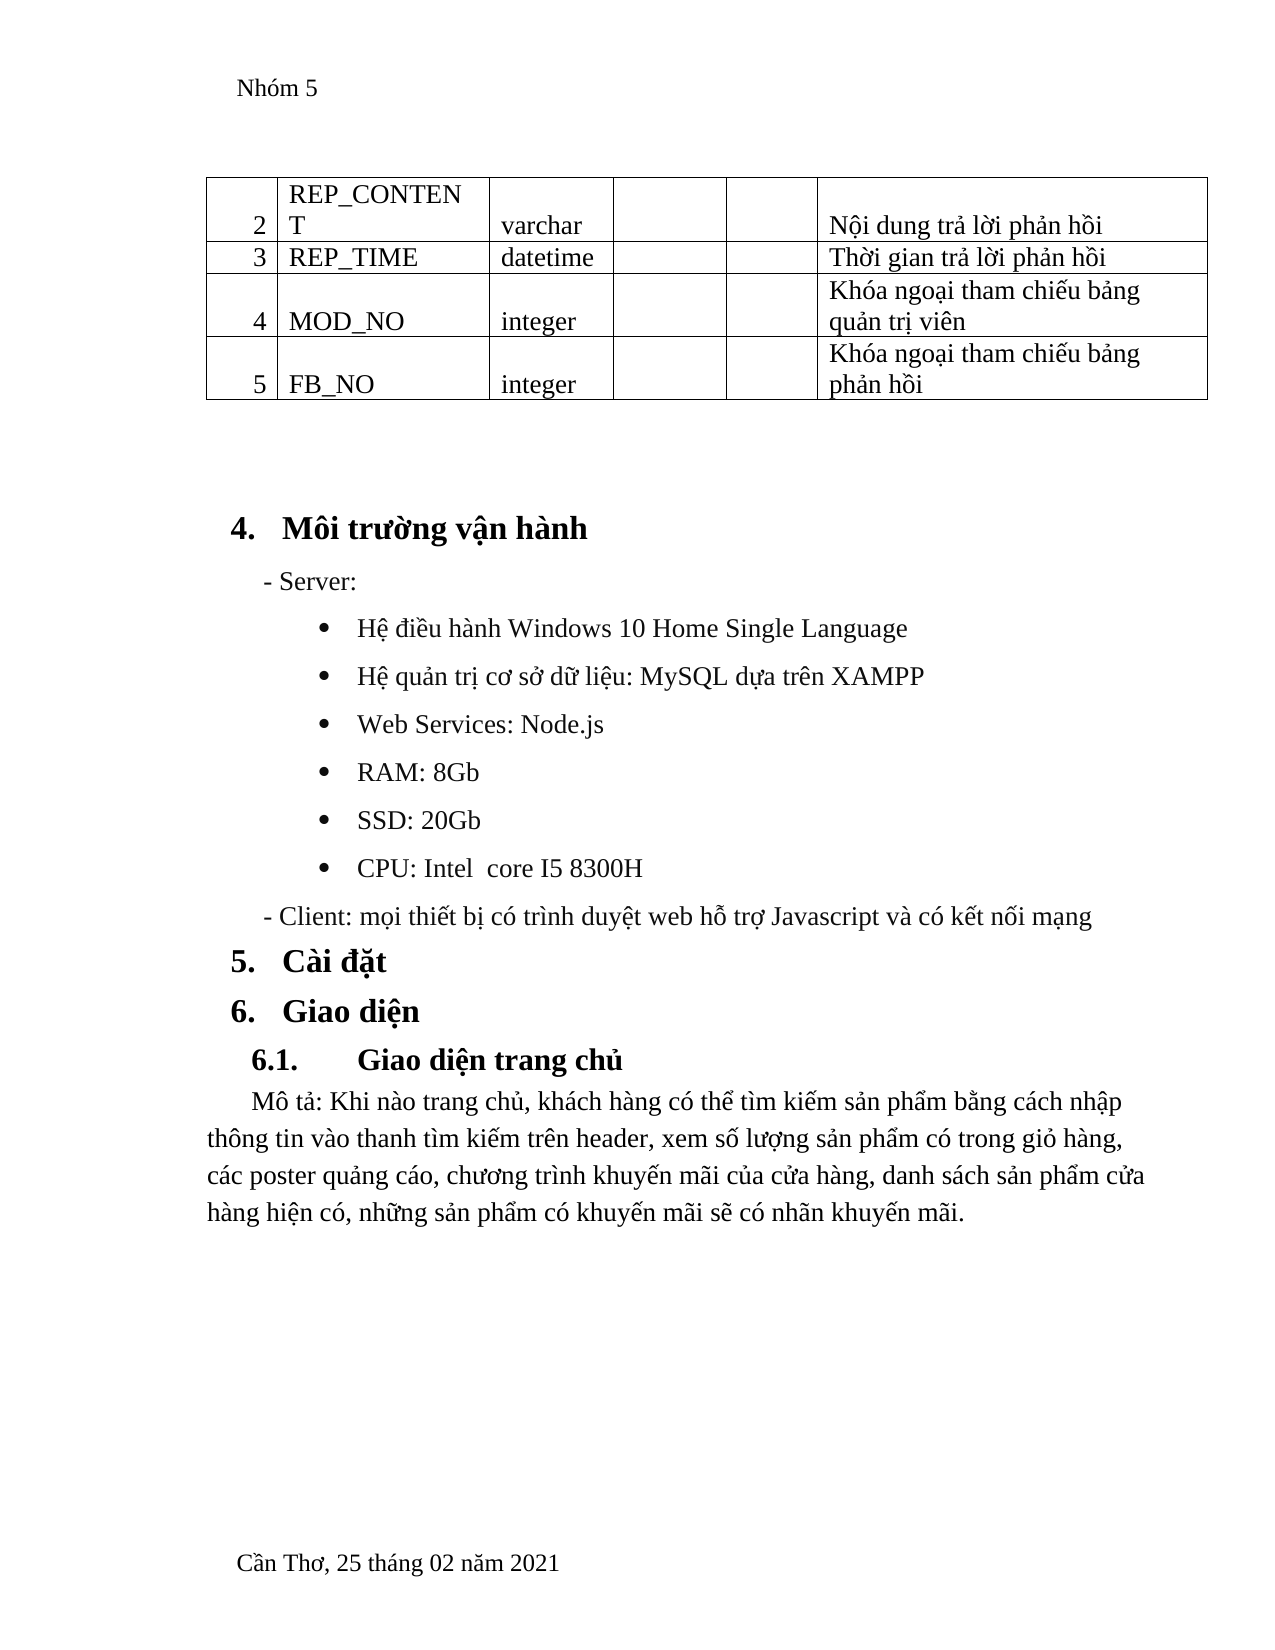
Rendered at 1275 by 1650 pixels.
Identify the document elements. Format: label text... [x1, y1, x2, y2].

table_cell FB_NO [278, 337, 489, 399]
list SSD: 20Gb [301, 804, 1157, 835]
list Hệ quản trị cơ sở dữ liệu: MySQL dựa trên XAMPP [301, 660, 1157, 692]
table_cell integer [490, 337, 613, 399]
table_cell [727, 274, 817, 336]
table_cell Khóa ngoại tham chiếu bảng phản hồi [818, 337, 1207, 399]
table_cell datetime [490, 242, 613, 273]
list Web Services: Node.js [301, 708, 1157, 739]
table_cell [727, 242, 817, 273]
table_cell varchar [490, 178, 613, 241]
text Mô tả: Khi nào trang chủ, khách hàng có thể tìm kiếm sản phẩm bằng cách nhập thông tin vào thanh tìm kiếm trên header, xem số lượng sản phẩm có trong giỏ hàng, các poster quảng cáo, chương trình khuyến mãi của cửa hàng, danh sách sản phẩm cửa hàng hiện có, những sản phẩm có khuyến mãi sẽ có nhãn khuyến mãi. [207, 1085, 1157, 1228]
table_cell 4 [207, 274, 277, 336]
table_cell MOD_NO [278, 274, 489, 336]
text - Client: mọi thiết bị có trình duyệt web hỗ trợ Javascript và có kết nối mạng [207, 900, 1157, 931]
table_cell 5 [207, 337, 277, 399]
table_cell REP_CONTENT [278, 178, 489, 241]
subtitle Cài đặt [230, 941, 1157, 980]
list RAM: 8Gb [301, 756, 1157, 787]
table_cell REP_TIME [278, 242, 489, 273]
text - Server: [207, 565, 1157, 596]
subtitle Môi trường vận hành [230, 508, 1157, 547]
table_cell [614, 178, 726, 241]
table_cell 2 [207, 178, 277, 241]
list CPU: Intel core I5 8300H [301, 852, 1157, 883]
table_cell [727, 337, 817, 399]
list Hệ điều hành Windows 10 Home Single Language [301, 612, 1157, 644]
table_cell Khóa ngoại tham chiếu bảng quản trị viên [818, 274, 1207, 336]
table_cell [614, 337, 726, 399]
table_cell integer [490, 274, 613, 336]
table_cell [614, 242, 726, 273]
table_cell [727, 178, 817, 241]
subtitle Giao diện [230, 991, 1157, 1030]
subtitle Giao diện trang chủ [251, 1042, 1157, 1077]
table_cell Thời gian trả lời phản hồi [818, 242, 1207, 273]
table_cell [614, 274, 726, 336]
table_cell 3 [207, 242, 277, 273]
table_cell Nội dung trả lời phản hồi [818, 178, 1207, 241]
